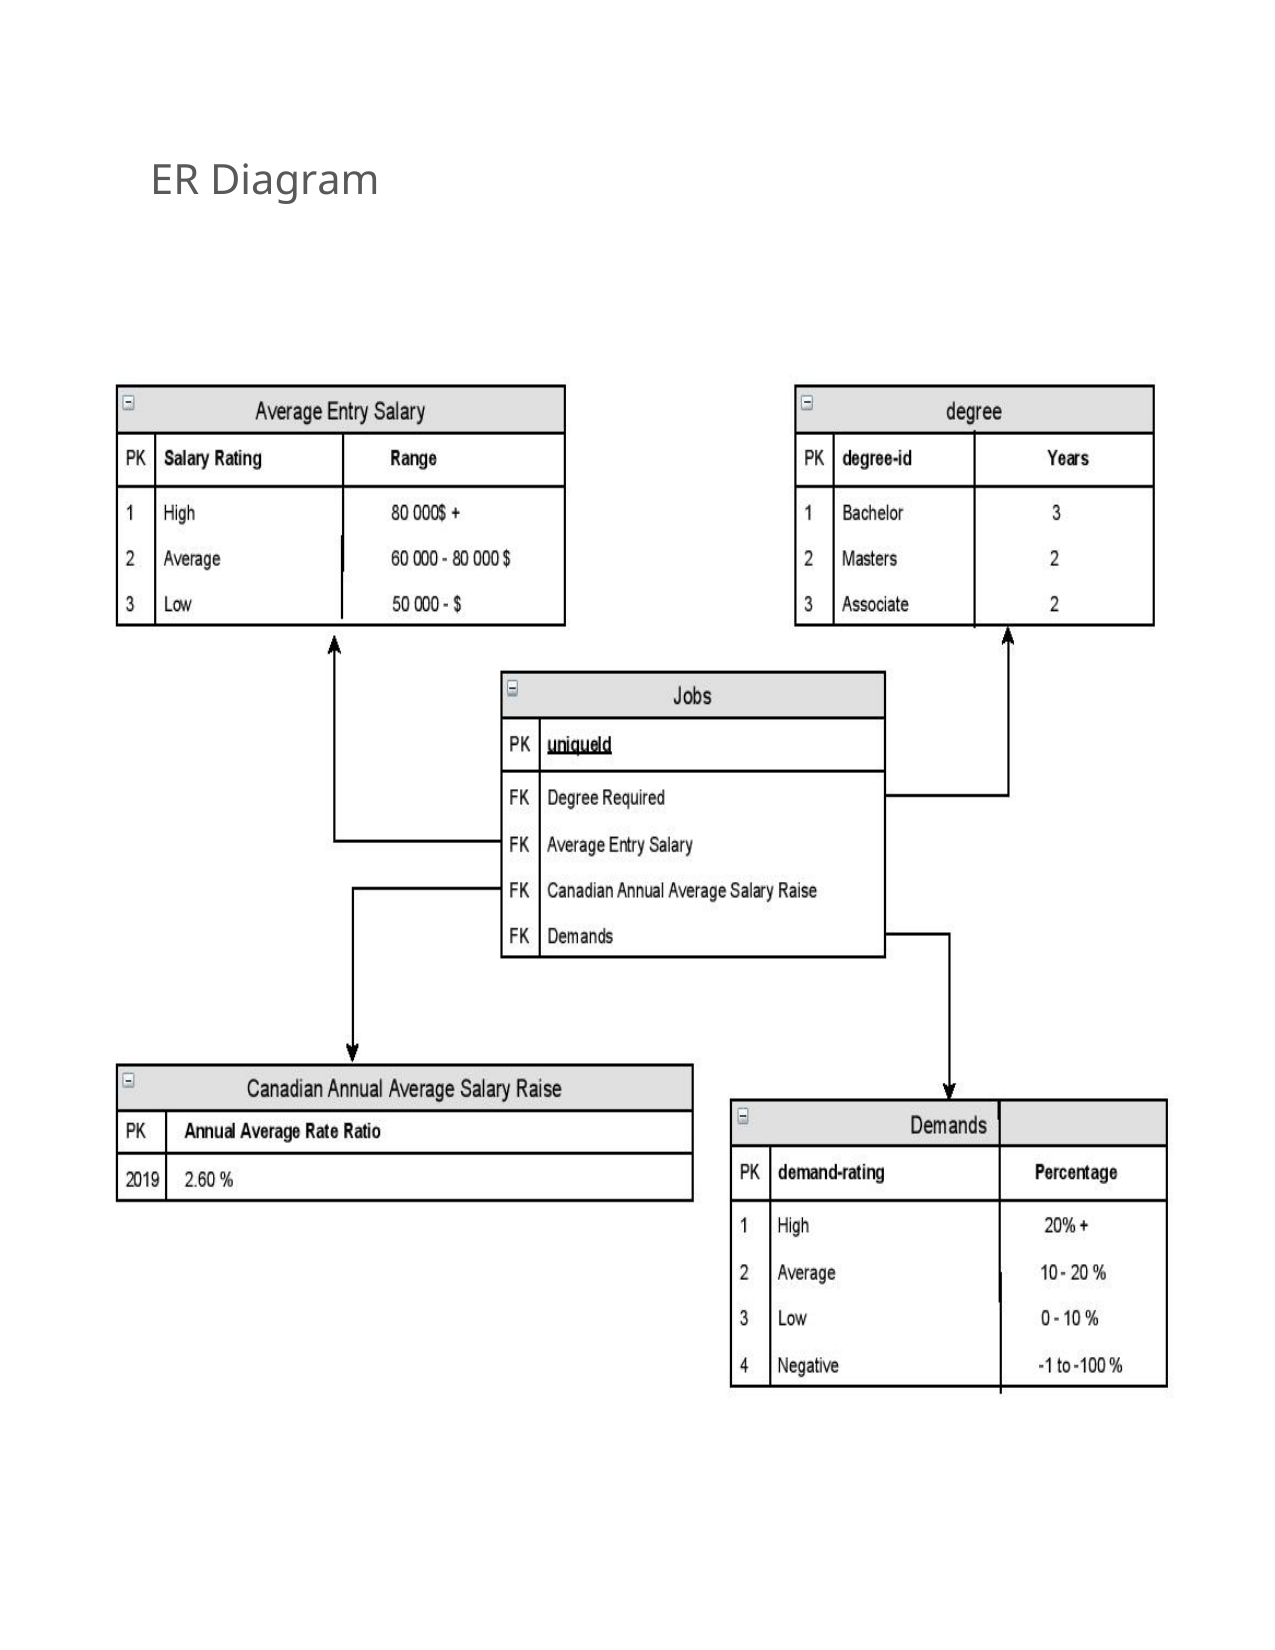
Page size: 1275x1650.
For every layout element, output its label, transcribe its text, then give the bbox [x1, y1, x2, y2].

picture [84, 347, 1210, 1423]
subtitle ER Diagram [150, 150, 1125, 207]
